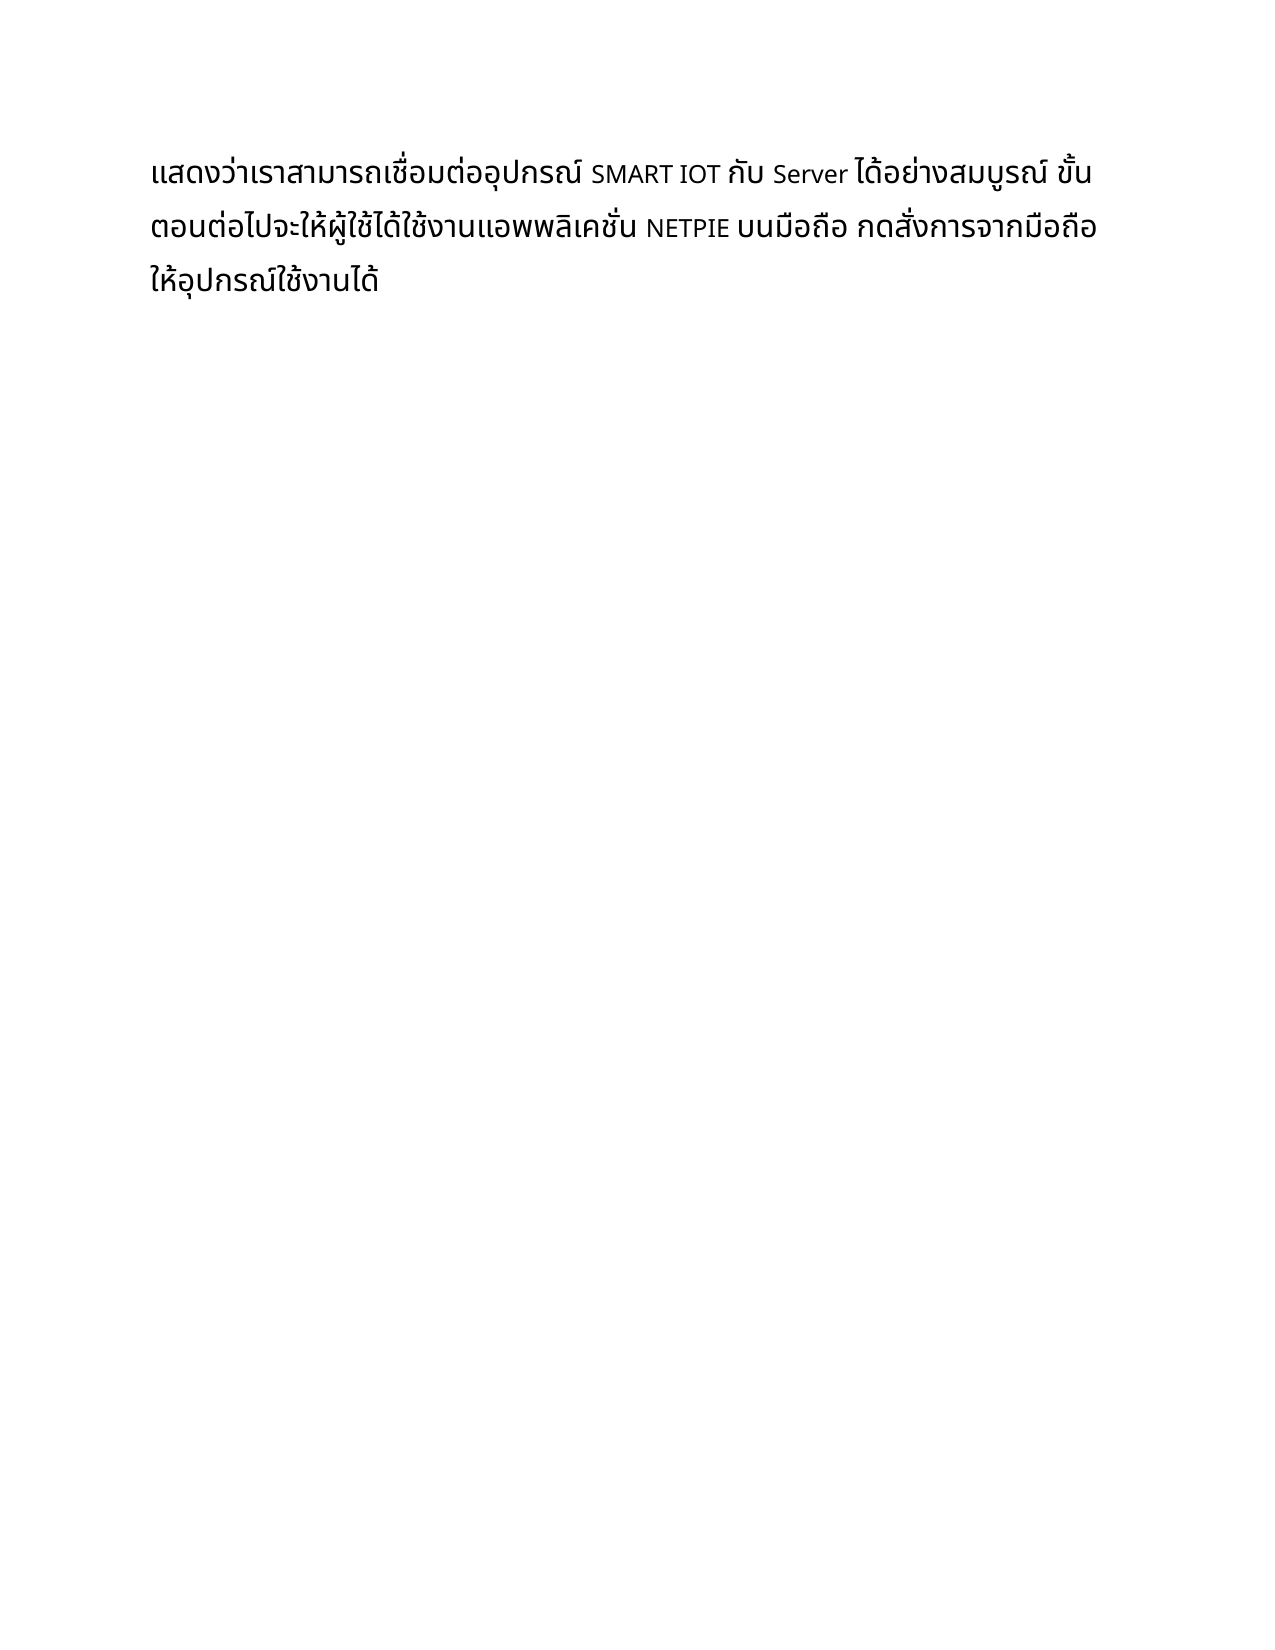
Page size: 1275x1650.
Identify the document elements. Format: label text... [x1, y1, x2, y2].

text แสดงว่าเราสามารถเชื่อมต่ออุปกรณ์ SMART IOT กับ Server ได้อย่างสมบูรณ์ ขั้นตอนต่อไปจะให้ผู้ใช้ได้ใช้งานแอพพลิเคชั่น NETPIE บนมือถือ กดสั่งการจากมือถือให้อุปกรณ์ใช้งานได้ [150, 150, 1125, 306]
